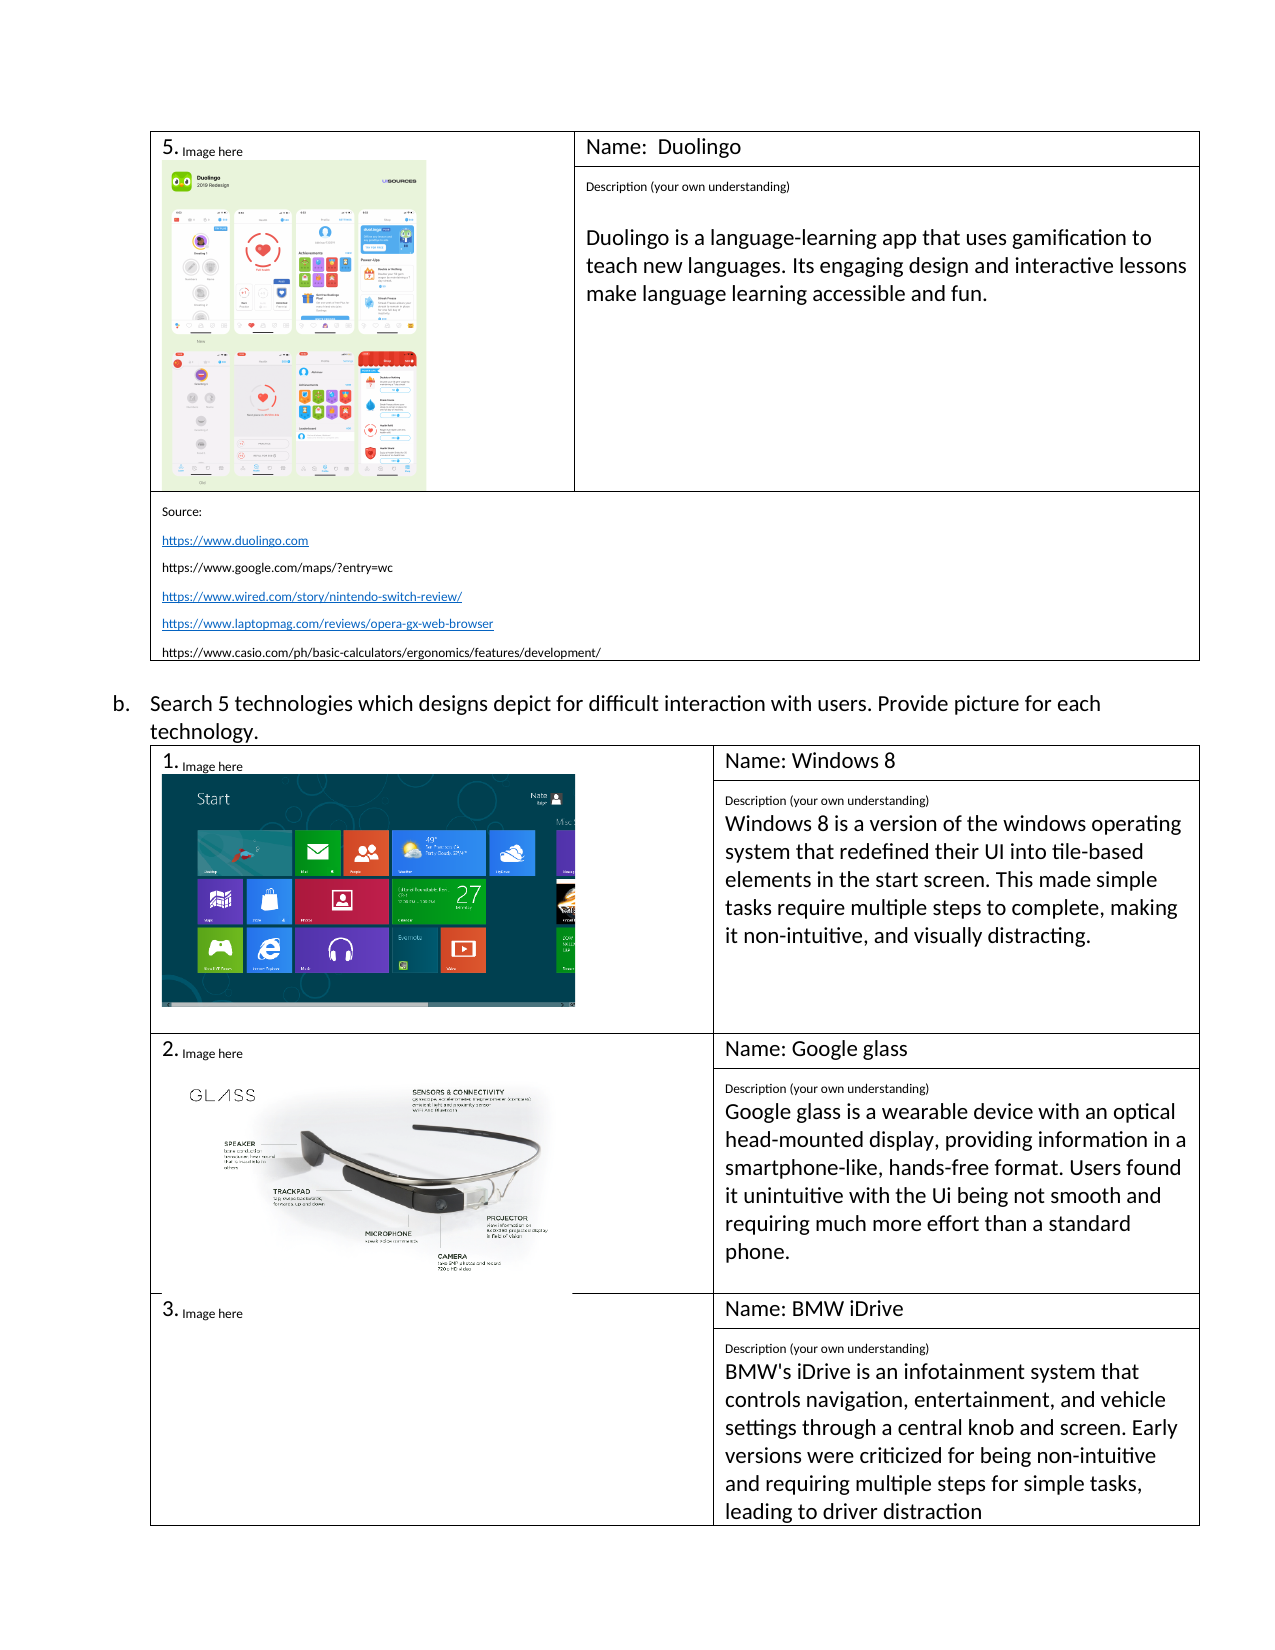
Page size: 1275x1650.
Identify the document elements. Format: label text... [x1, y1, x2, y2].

picture [490, 831, 535, 875]
picture [344, 831, 388, 875]
picture [296, 879, 388, 924]
picture [441, 928, 485, 972]
table_header 1. Image here [151, 746, 713, 1033]
table_cell Source: https://www.duolingo.com https://www.google.com/maps/?entry=wc https://www.wired.com/story/nintendo-switch-review/ https://www.laptopmag.com/reviews/opera-gx-web-browser https://www.casio.com/ph/basic-calculators/ergonomics/features/development/ [151, 492, 1199, 660]
table_cell Description (your own understanding) Duolingo is a language-learning app that uses gamification to teach new languages. Its engaging design and interactive lessons make language learning accessible and fun. [575, 167, 1199, 491]
picture [296, 831, 340, 875]
picture [393, 879, 485, 924]
table_cell 2. Image here [151, 1034, 713, 1293]
picture [557, 831, 576, 875]
picture [198, 879, 242, 924]
table_cell 5. Image here [151, 132, 574, 491]
list Search 5 technologies which designs depict for difficult interaction with users. Provide picture for each technology. [112, 689, 1200, 745]
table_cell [714, 1329, 1199, 1525]
picture [161, 1062, 573, 1294]
picture [247, 880, 291, 924]
table_cell Description (your own understanding) Windows 8 is a version of the windows operating system that redefined their UI into tile-based elements in the start screen. This made simple tasks require multiple steps to complete, making it non-intuitive, and visually distracting. [714, 781, 1199, 1033]
table_cell 3. Image here [151, 1294, 713, 1525]
table_header Name: Windows 8 [714, 746, 1199, 780]
picture [161, 1003, 576, 1007]
table_cell Name: BMW iDrive [714, 1294, 1199, 1328]
picture [399, 962, 407, 969]
picture [557, 928, 576, 972]
table_cell Description (your own understanding) Google glass is a wearable device with an optical head-mounted display, providing information in a smartphone-like, hands-free format. Users found it unintuitive with the Ui being not smooth and requiring much more effort than a standard phone. [714, 1069, 1199, 1293]
picture [198, 928, 242, 972]
picture [393, 831, 485, 875]
picture [247, 928, 291, 972]
table_cell Name: Duolingo [575, 132, 1199, 166]
picture [551, 794, 562, 804]
table_cell Name: Google glass [714, 1034, 1199, 1068]
picture [296, 928, 388, 972]
picture [557, 880, 576, 924]
picture [198, 831, 291, 875]
picture [161, 160, 427, 491]
